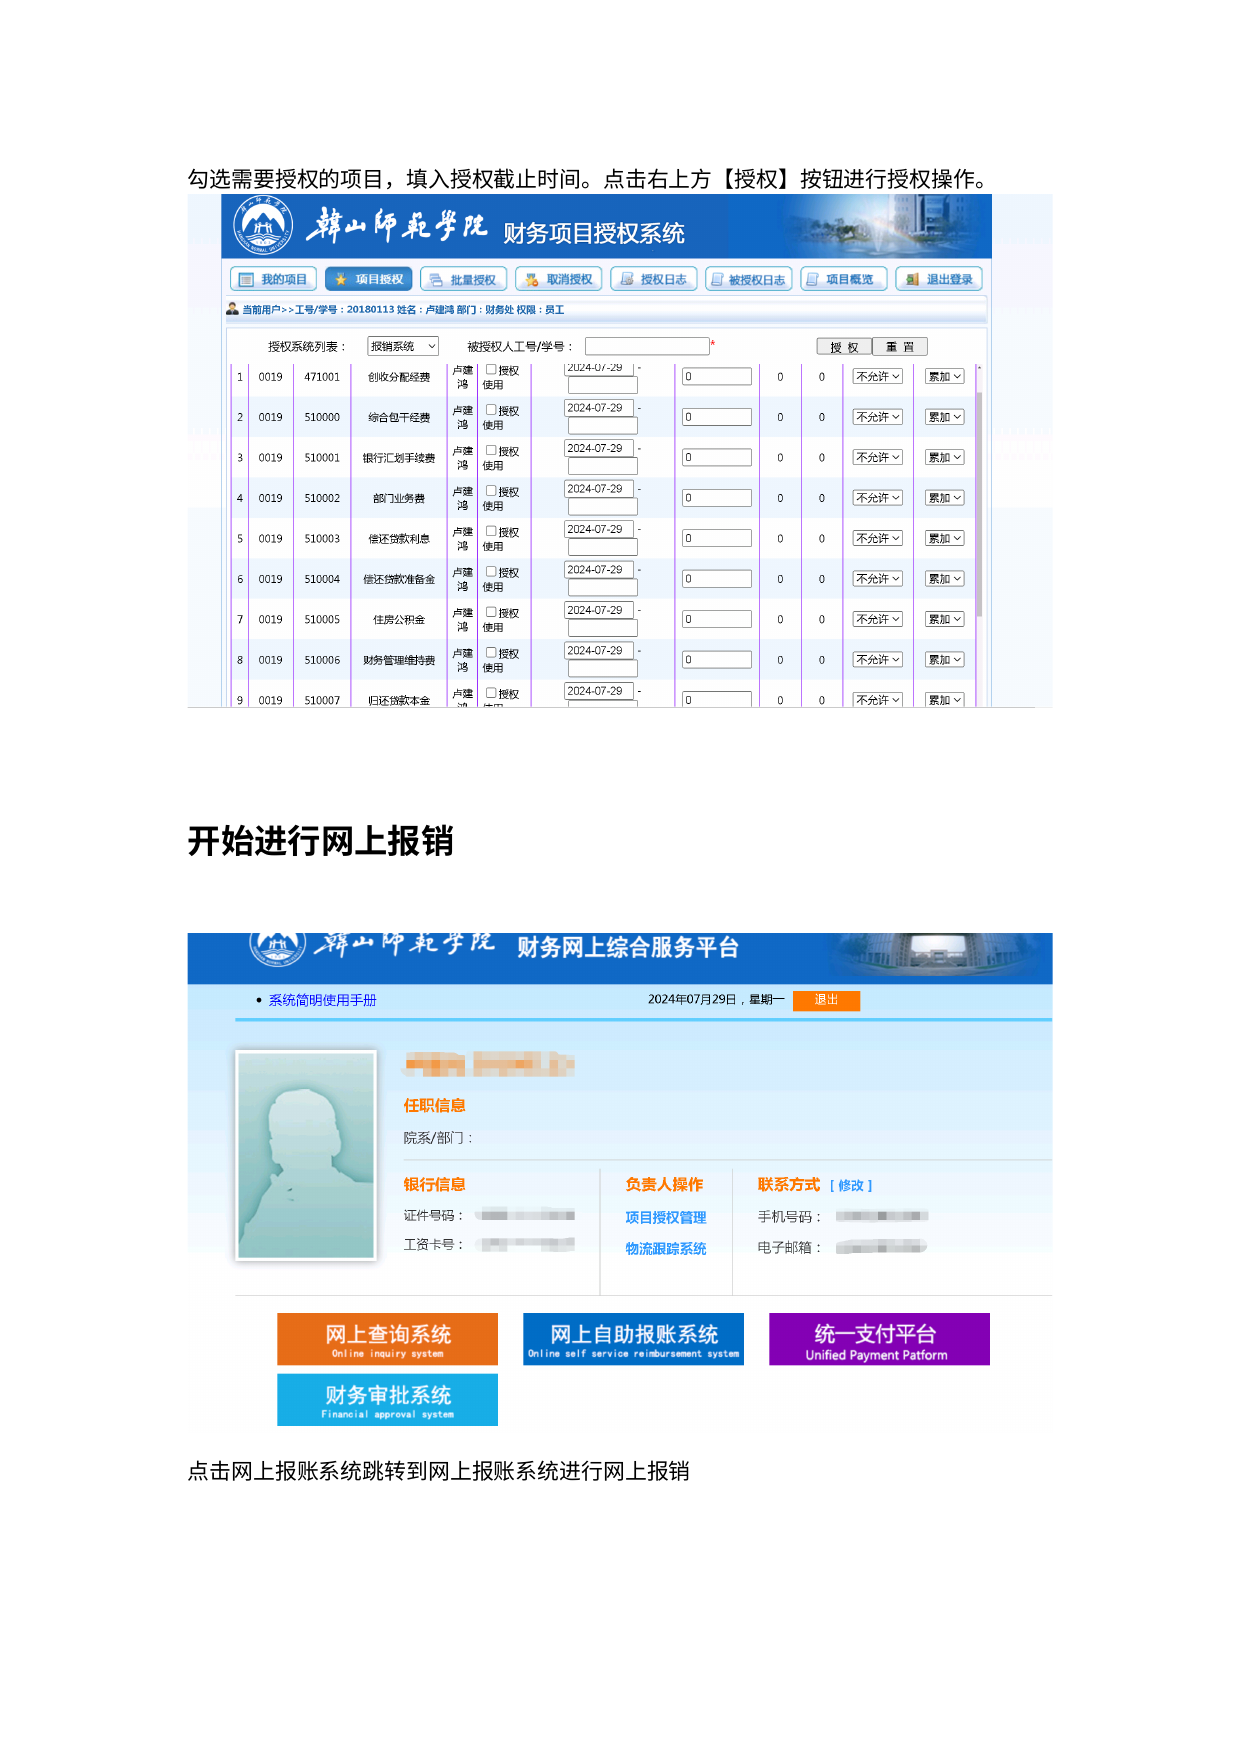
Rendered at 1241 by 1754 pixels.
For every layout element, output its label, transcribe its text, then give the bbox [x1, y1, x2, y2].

text 点击网上报账系统跳转到网上报账系统进行网上报销 [187, 1454, 1053, 1486]
subtitle 开始进行网上报销 [187, 807, 1053, 872]
picture [187, 933, 1053, 1433]
text 勾选需要授权的项目，填入授权截止时间。点击右上方【授权】按钮进行授权操作。 [187, 162, 1053, 194]
picture [187, 194, 1053, 708]
